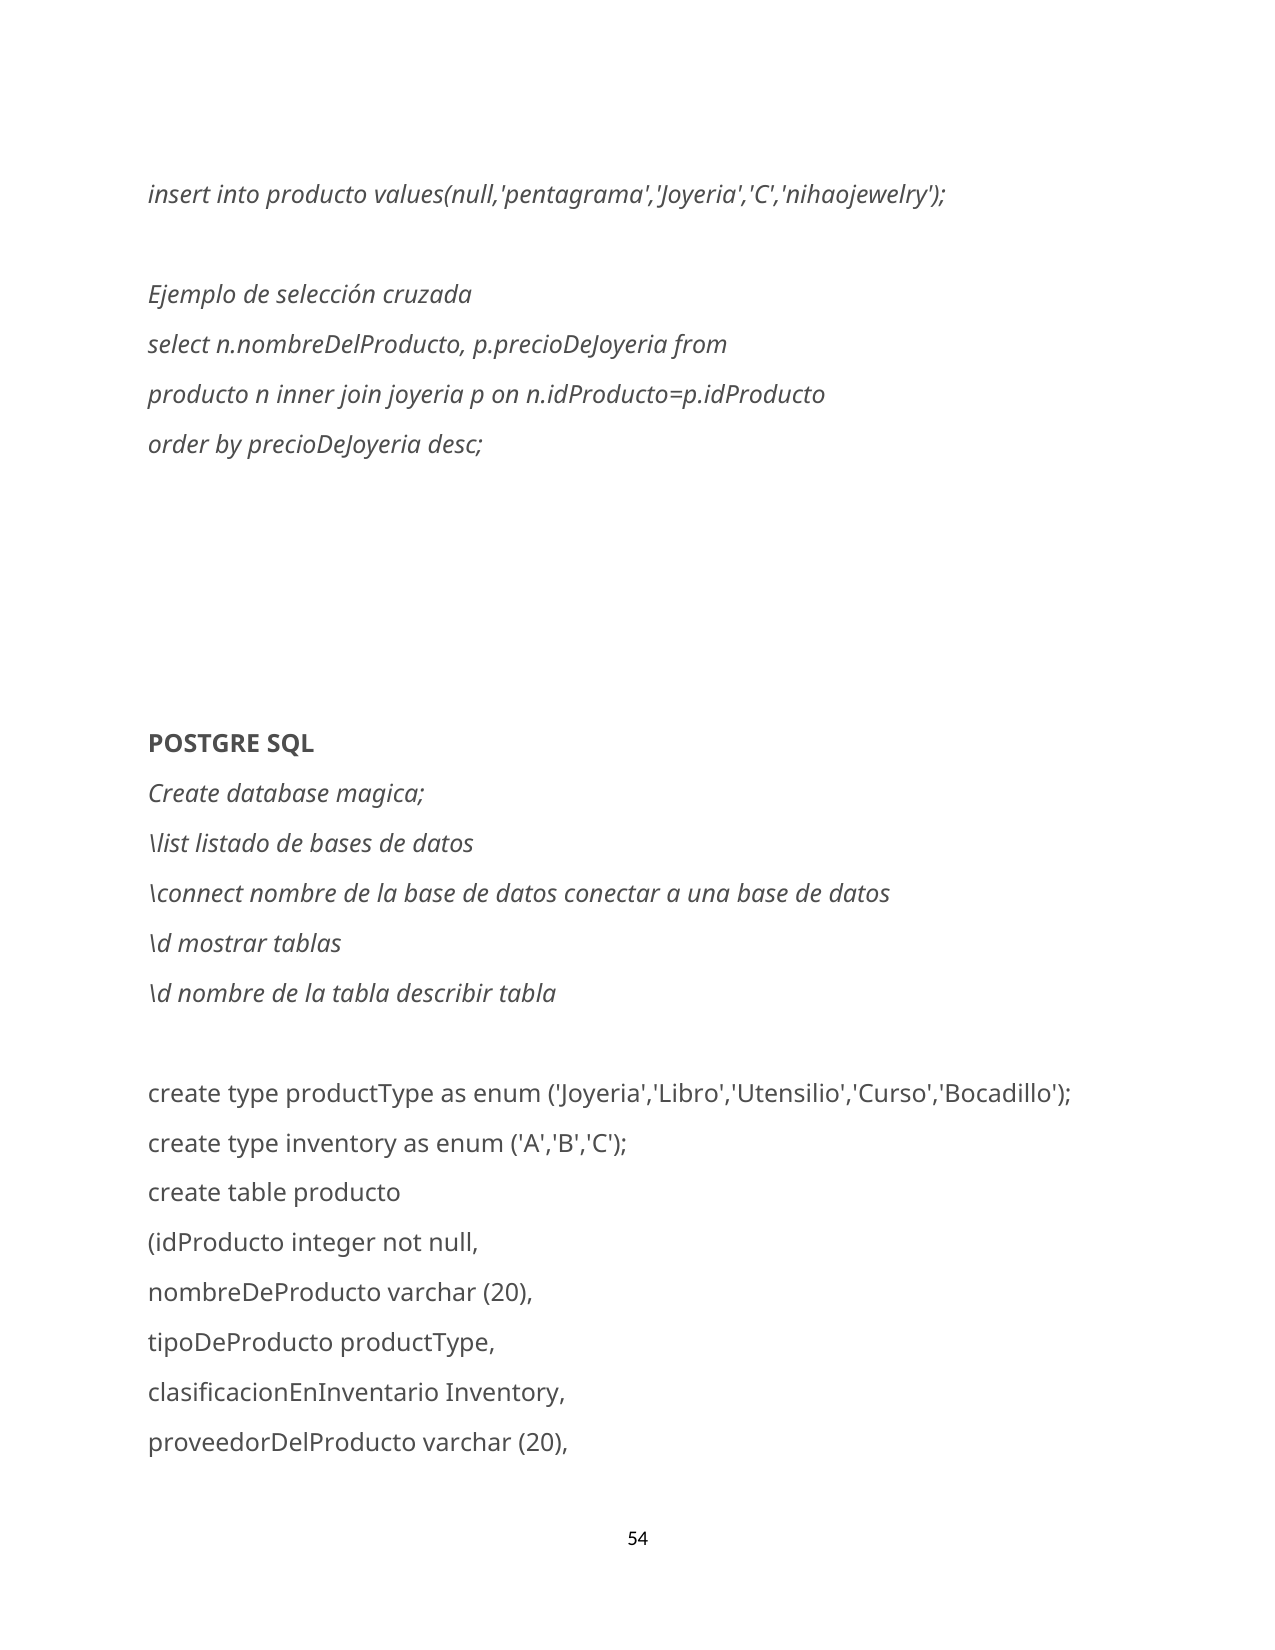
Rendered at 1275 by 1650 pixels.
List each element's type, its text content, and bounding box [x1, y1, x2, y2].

text producto n inner join joyeria p on n.idProducto=p.idProducto [148, 377, 1127, 411]
text insert into producto values(null,'pentagrama','Joyeria','C','nihaojewelry'); [148, 177, 1127, 211]
text clasificacionEnInventario Inventory, [148, 1375, 1127, 1409]
text (idProducto integer not null, [148, 1225, 1127, 1259]
text \connect nombre de la base de datos conectar a una base de datos [148, 876, 1127, 910]
text order by precioDeJoyeria desc; [148, 427, 1127, 461]
text create type productType as enum ('Joyeria','Libro','Utensilio','Curso','Bocadillo'); [148, 1075, 1127, 1109]
text Create database magica; [148, 776, 1127, 810]
text proveedorDelProducto varchar (20), [148, 1424, 1127, 1459]
text select n.nombreDelProducto, p.precioDeJoyeria from [148, 327, 1127, 361]
text \list listado de bases de datos [148, 826, 1127, 860]
text POSTGRE SQL [148, 726, 1127, 760]
text Ejemplo de selección cruzada [148, 277, 1127, 311]
text tipoDeProducto productType, [148, 1325, 1127, 1359]
text create type inventory as enum ('A','B','C'); [148, 1125, 1127, 1159]
text nombreDeProducto varchar (20), [148, 1275, 1127, 1309]
text create table producto [148, 1175, 1127, 1209]
text \d nombre de la tabla describir tabla [148, 976, 1127, 1009]
text \d mostrar tablas [148, 926, 1127, 960]
